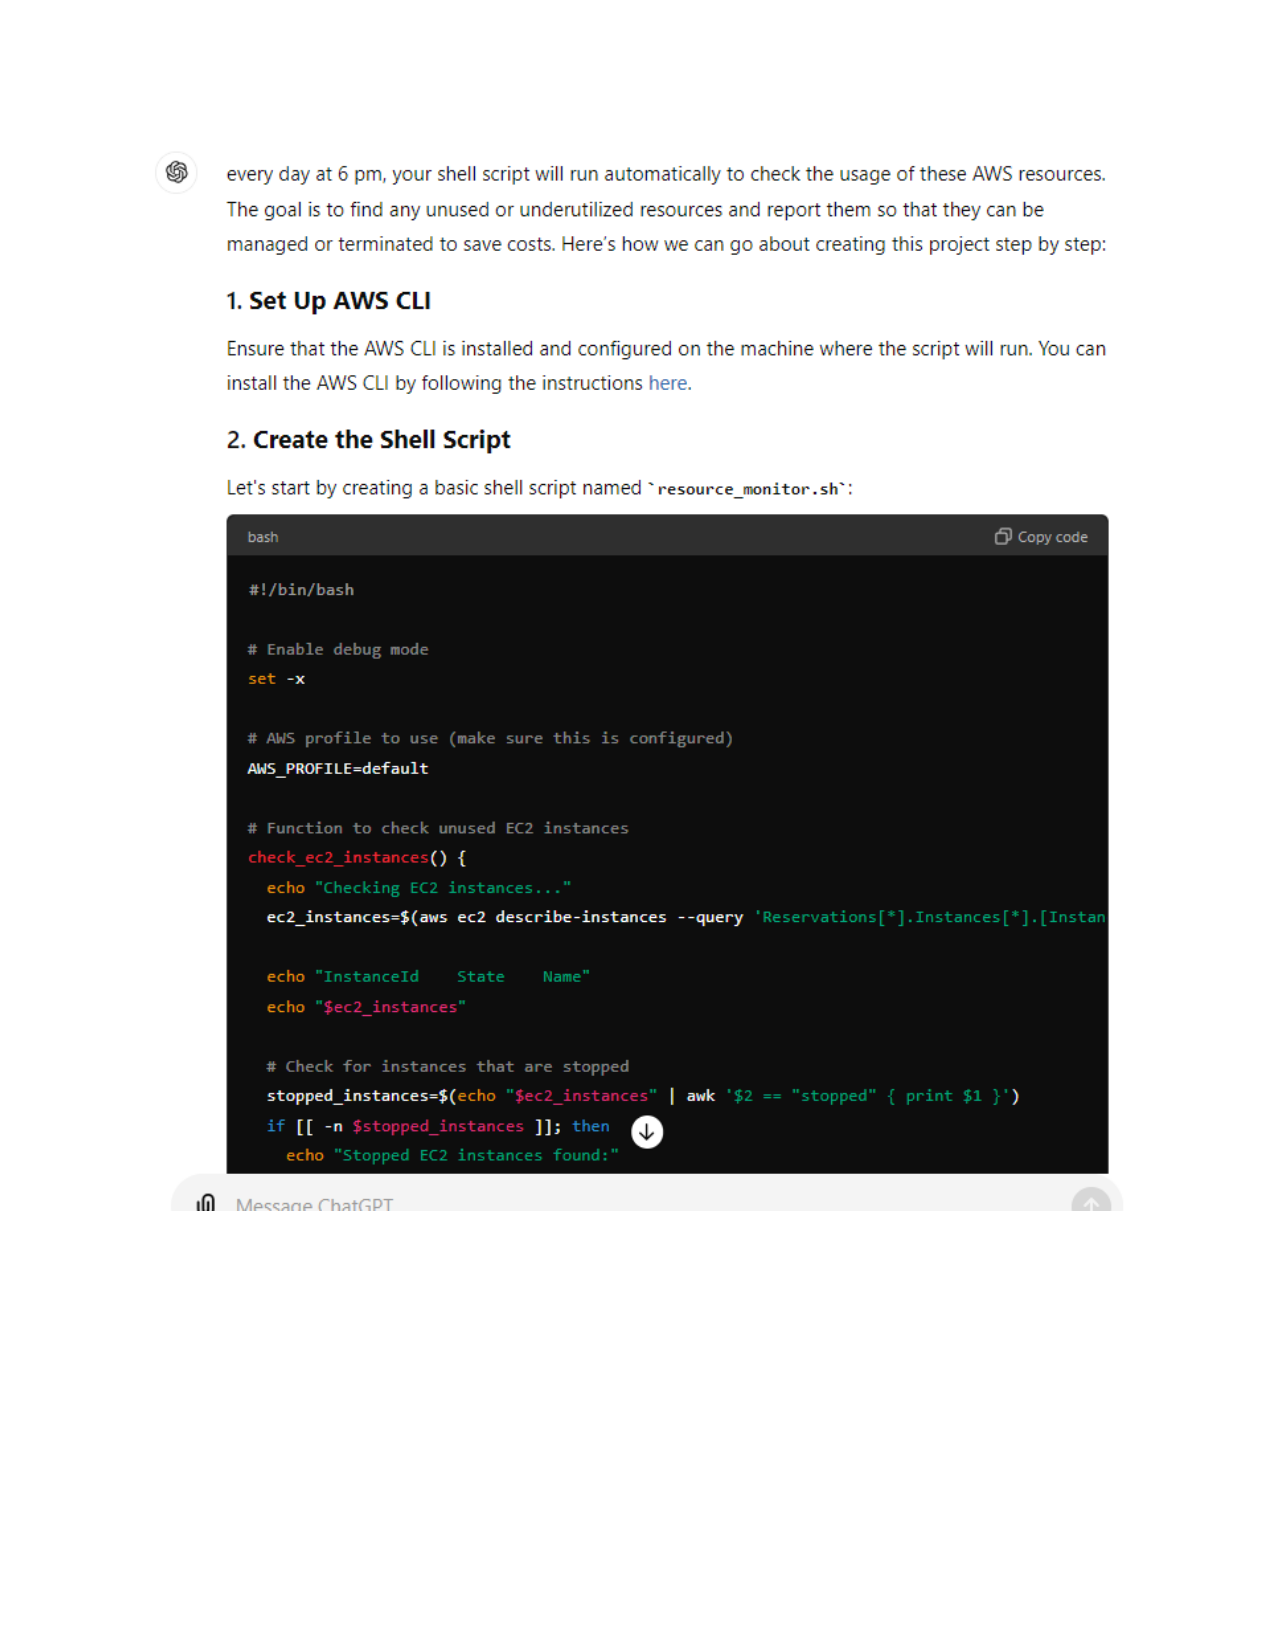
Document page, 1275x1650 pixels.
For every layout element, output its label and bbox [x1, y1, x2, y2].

picture [150, 150, 1125, 1211]
